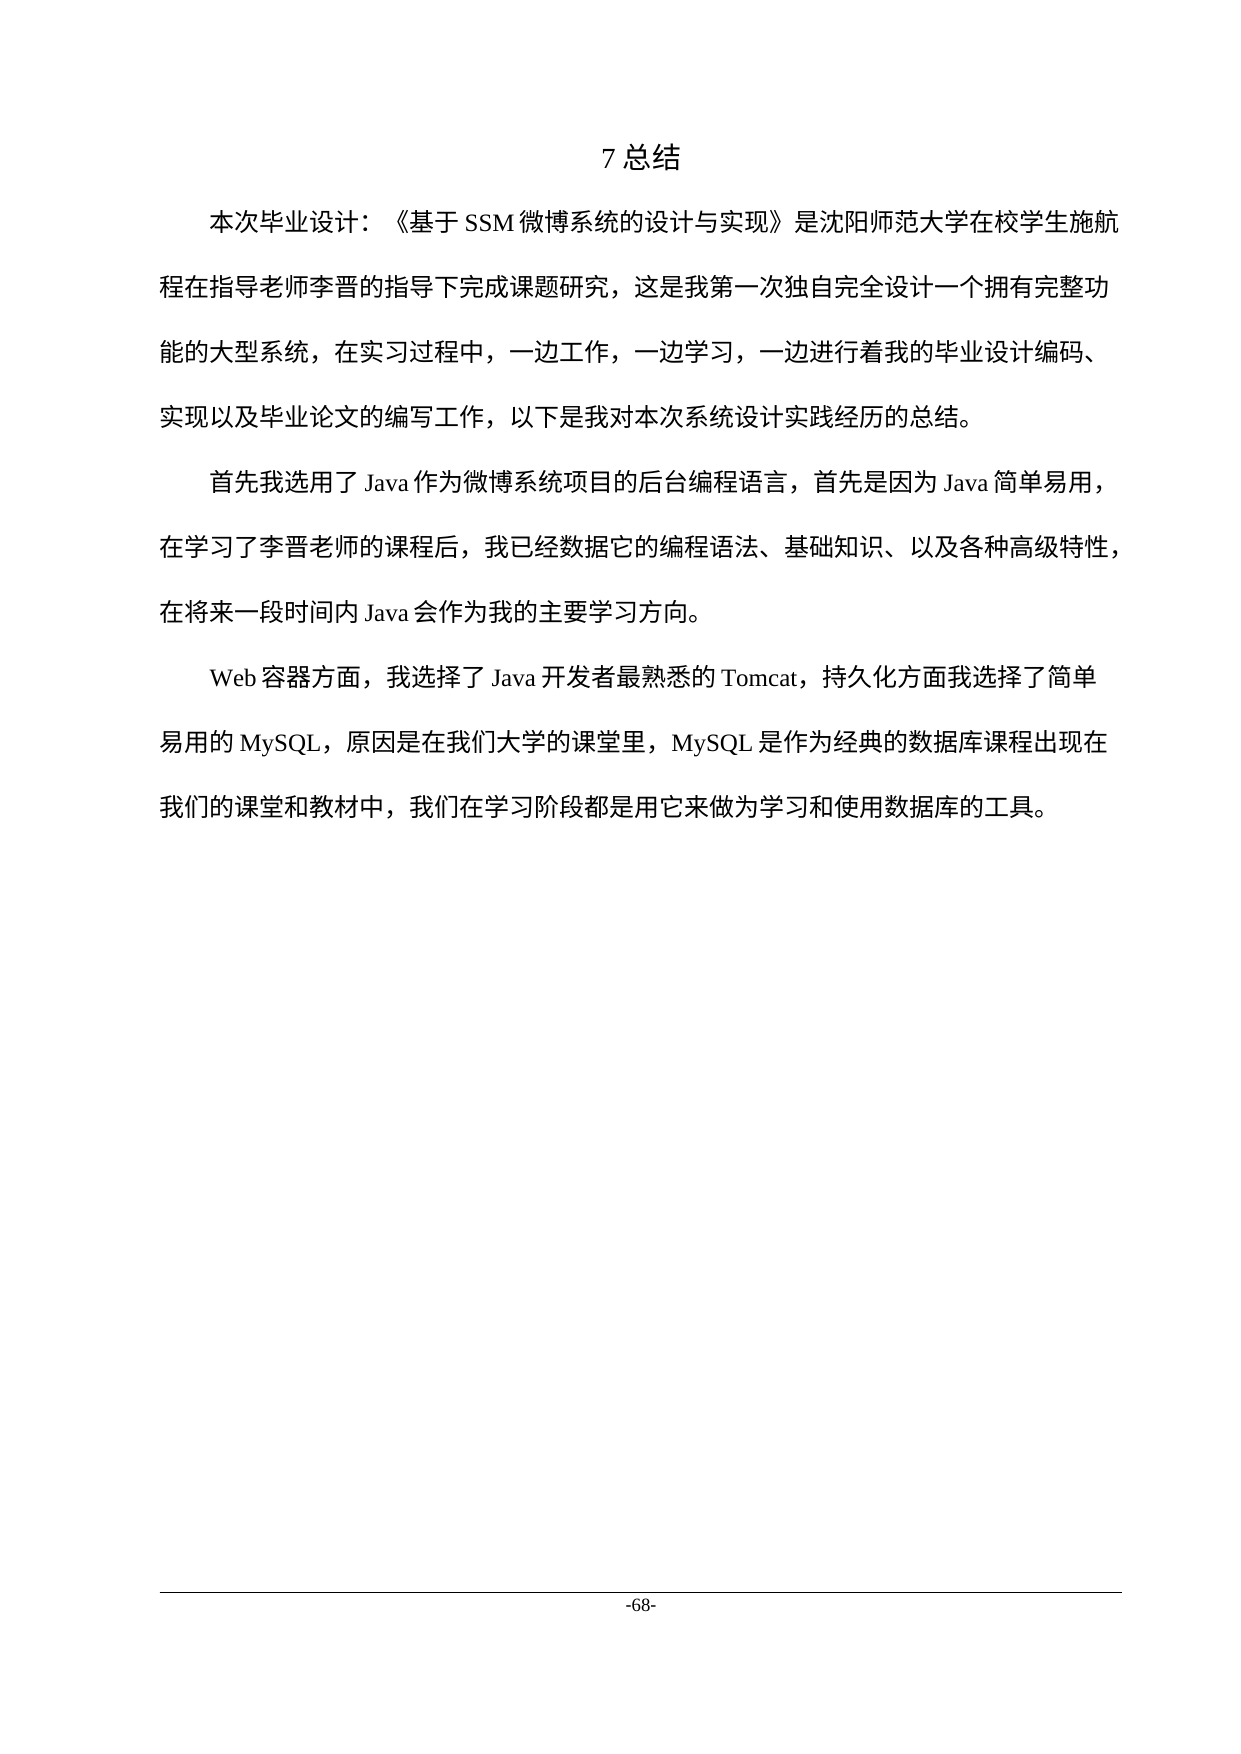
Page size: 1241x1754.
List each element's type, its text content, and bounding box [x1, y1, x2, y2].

text 首先我选用了Java作为微博系统项目的后台编程语言，首先是因为Java简单易用，在学习了李晋老师的课程后，我已经数据它的编程语法、基础知识、以及各种高级特性，在将来一段时间内Java会作为我的主要学习方向。 [159, 448, 1122, 643]
text Web容器方面，我选择了Java开发者最熟悉的Tomcat，持久化方面我选择了简单易用的MySQL，原因是在我们大学的课堂里，MySQL是作为经典的数据库课程出现在我们的课堂和教材中，我们在学习阶段都是用它来做为学习和使用数据库的工具。 [159, 643, 1122, 838]
subtitle 7 总结 [159, 123, 1122, 188]
text 本次毕业设计：《基于SSM微博系统的设计与实现》是沈阳师范大学在校学生施航程在指导老师李晋的指导下完成课题研究，这是我第一次独自完全设计一个拥有完整功能的大型系统，在实习过程中，一边工作，一边学习，一边进行着我的毕业设计编码、实现以及毕业论文的编写工作，以下是我对本次系统设计实践经历的总结。 [159, 188, 1122, 448]
